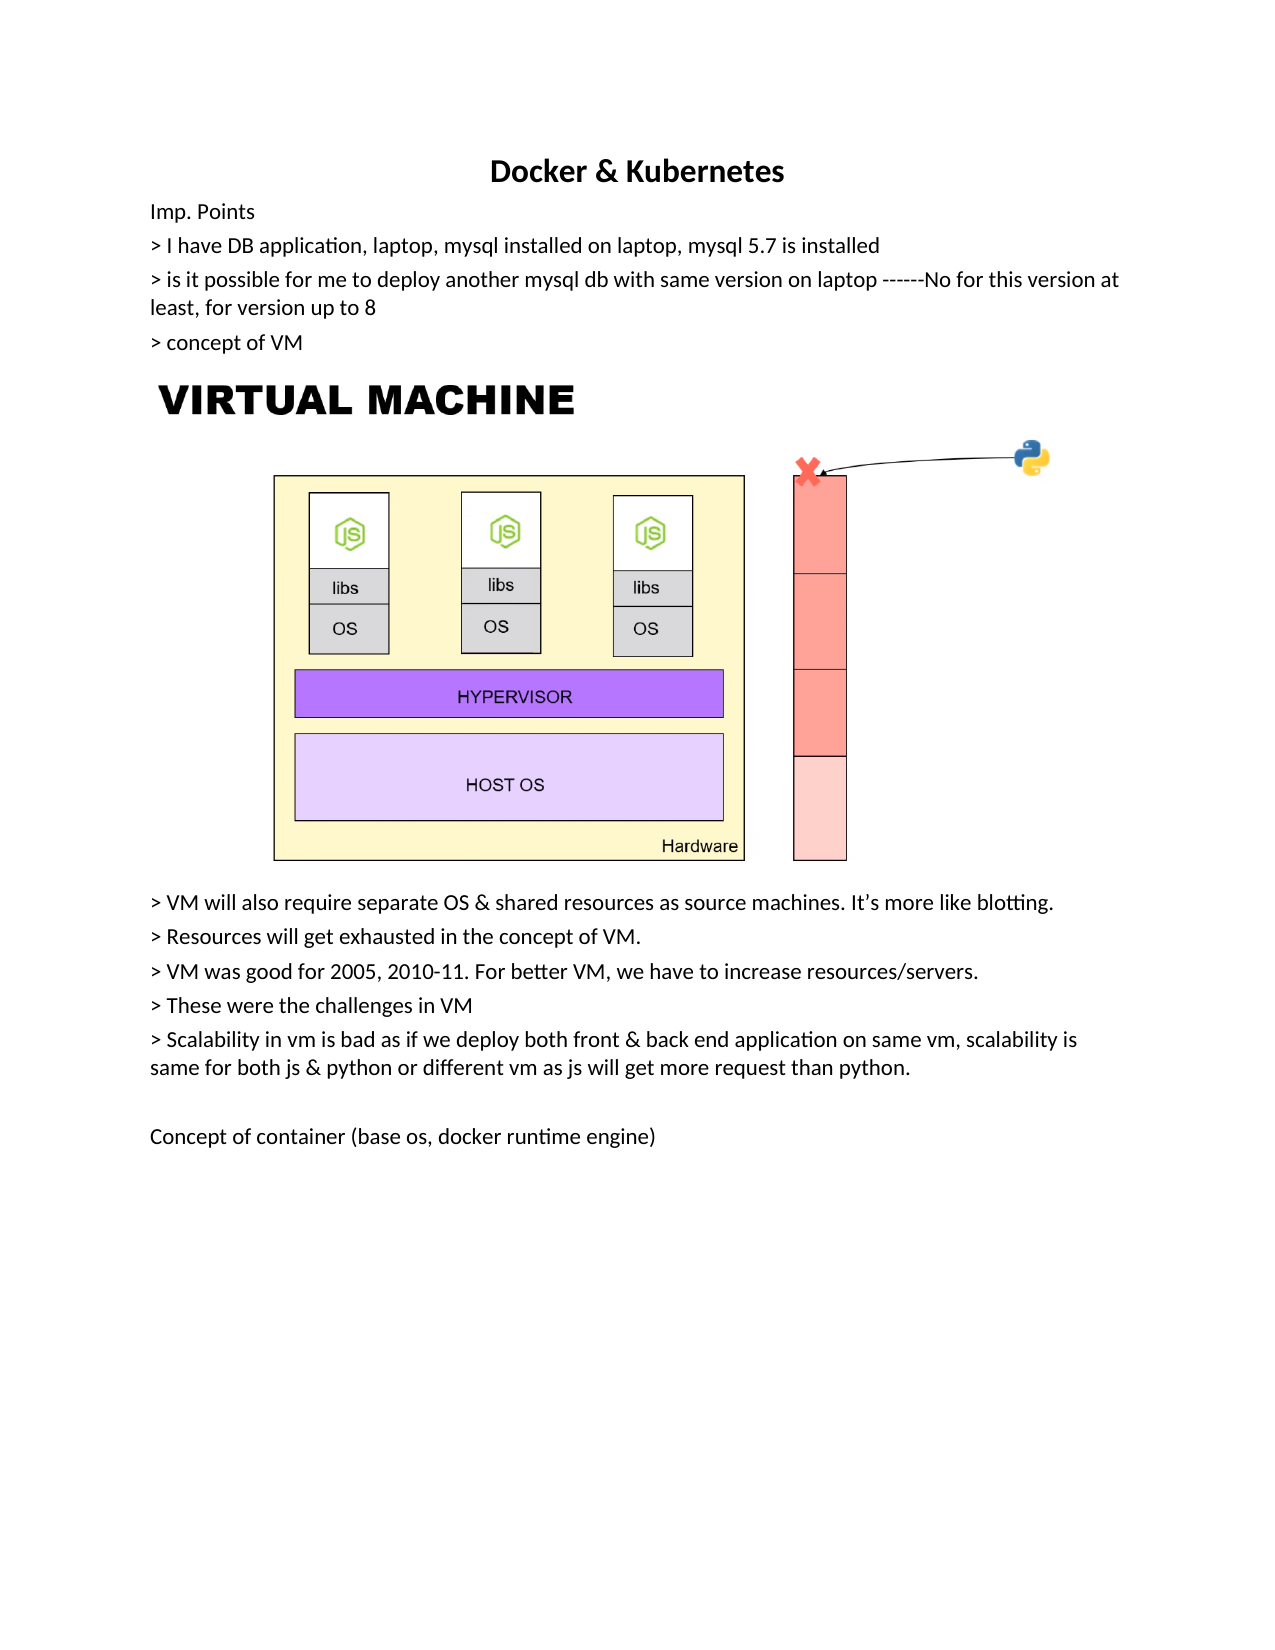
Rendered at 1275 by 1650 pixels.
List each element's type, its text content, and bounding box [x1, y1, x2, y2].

text > VM will also require separate OS & shared resources as source machines. It’s more like blotting. [150, 888, 1125, 916]
text Concept of container (base os, docker runtime engine) [150, 1122, 1125, 1150]
text > concept of VM [150, 328, 1125, 356]
text > I have DB application, laptop, mysql installed on laptop, mysql 5.7 is installed [150, 231, 1125, 259]
text Docker & Kubernetes [150, 150, 1125, 191]
text Imp. Points [150, 197, 1125, 225]
text > is it possible for me to deploy another mysql db with same version on laptop ------No for this version at least, for version up to 8 [150, 266, 1125, 322]
picture [150, 362, 1070, 882]
text > Resources will get exhausted in the concept of VM. [150, 922, 1125, 951]
text > Scalability in vm is bad as if we deploy both front & back end application on same vm, scalability is same for both js & python or different vm as js will get more request than python. [150, 1025, 1125, 1081]
text > These were the challenges in VM [150, 991, 1125, 1019]
text > VM was good for 2005, 2010-11. For better VM, we have to increase resources/servers. [150, 957, 1125, 985]
